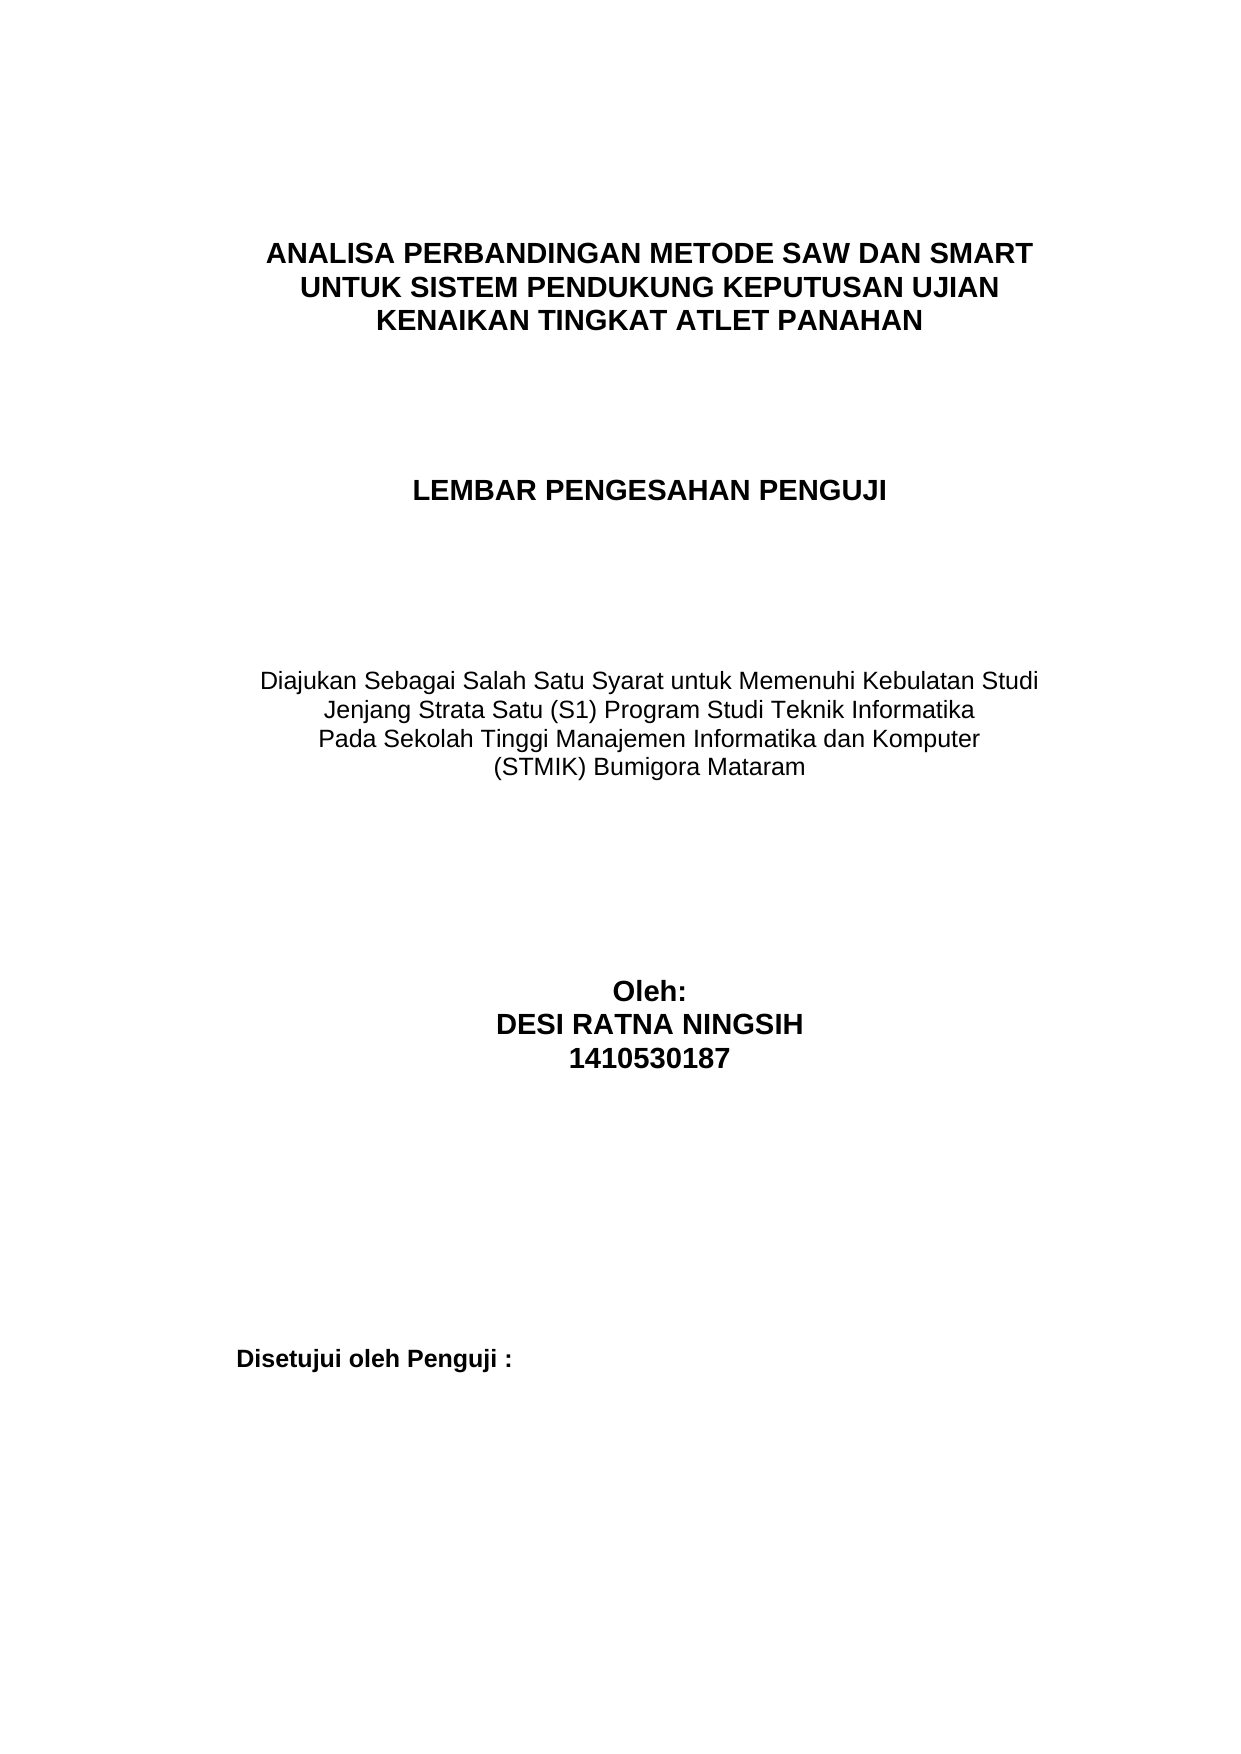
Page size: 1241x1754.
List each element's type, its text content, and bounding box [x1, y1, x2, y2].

text Jenjang Strata Satu (S1) Program Studi Teknik Informatika [236, 695, 1063, 723]
text Oleh: [236, 974, 1063, 1007]
text (STMIK) Bumigora Mataram [236, 752, 1063, 781]
text ANALISA PERBANDINGAN METODE SAW DAN SMART UNTUK SISTEM PENDUKUNG KEPUTUSAN UJIAN KENAIKAN TINGKAT ATLET PANAHAN [236, 236, 1063, 337]
text Disetujui oleh Penguji : [236, 1344, 1063, 1373]
text DESI RATNA NINGSIH [236, 1007, 1063, 1041]
text Diajukan Sebagai Salah Satu Syarat untuk Memenuhi Kebulatan Studi [236, 666, 1063, 695]
text LEMBAR PENGESAHAN PENGUJI [236, 473, 1063, 507]
text 1410530187 [236, 1041, 1063, 1074]
text Pada Sekolah Tinggi Manajemen Informatika dan Komputer [236, 723, 1063, 752]
